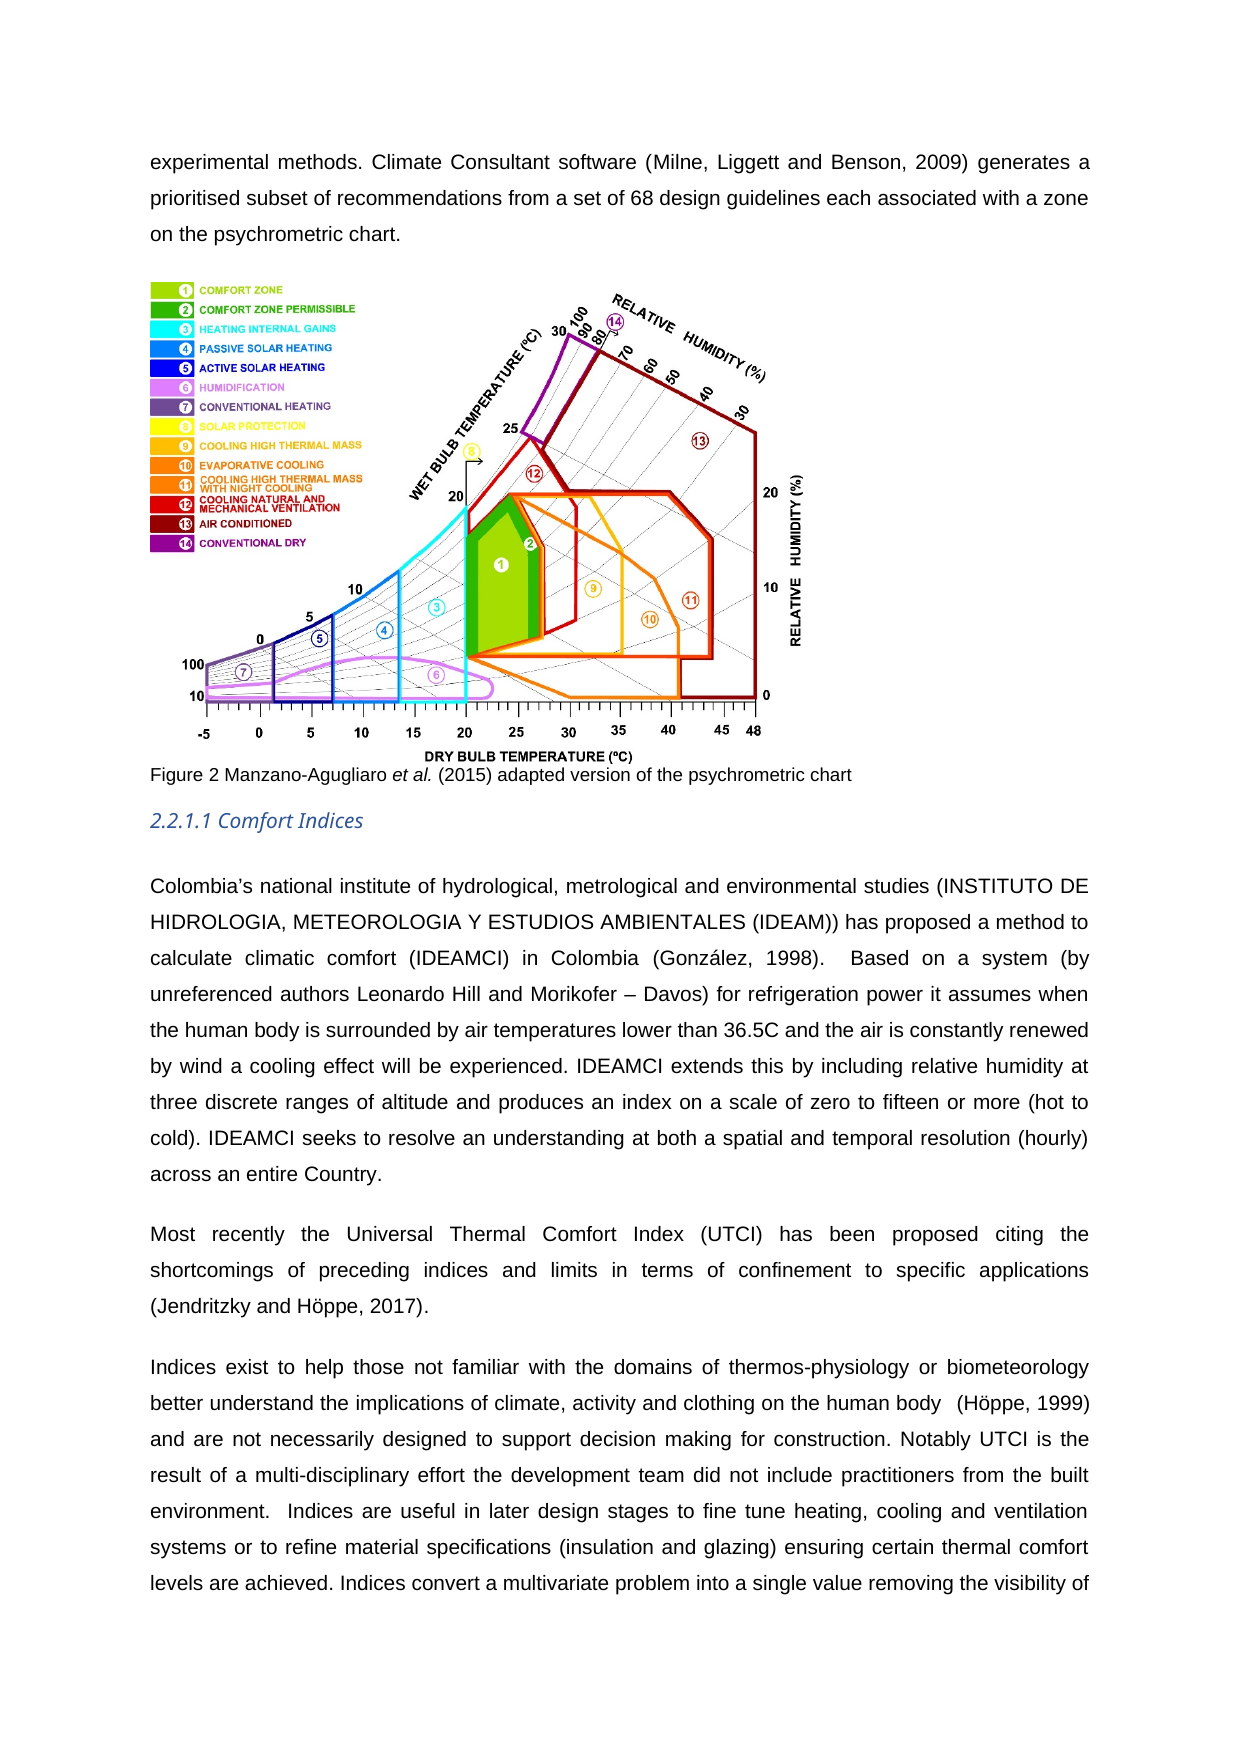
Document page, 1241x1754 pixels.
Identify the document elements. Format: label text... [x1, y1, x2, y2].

picture [150, 282, 803, 764]
text Figure 2 Manzano-Agugliaro et al. (2015) adapted version of the psychrometric chart [150, 764, 1090, 785]
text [150, 150, 1090, 246]
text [150, 1355, 1090, 1595]
text Colombia’s national institute of hydrological, metrological and environmental studies (INSTITUTO DE HIDROLOGIA, METEOROLOGIA Y ESTUDIOS AMBIENTALES (IDEAM)) has proposed a method to calculate climatic comfort (IDEAMCI) in Colombia (González, 1998). Based on a system (by unreferenced authors Leonardo Hill and Morikofer – Davos) for refrigeration power it assumes when the human body is surrounded by air temperatures lower than 36.5C and the air is constantly renewed by wind a cooling effect will be experienced. IDEAMCI extends this by including relative humidity at three discrete ranges of altitude and produces an index on a scale of zero to fifteen or more (hot to cold). IDEAMCI seeks to resolve an understanding at both a spatial and temporal resolution (hourly) across an entire Country. [150, 874, 1090, 1185]
text Most recently the Universal Thermal Comfort Index (UTCI) has been proposed citing the shortcomings of preceding indices and limits in terms of confinement to specific applications (Jendritzky and Höppe, 2017). [150, 1222, 1090, 1318]
subtitle Comfort Indices [150, 806, 1090, 835]
